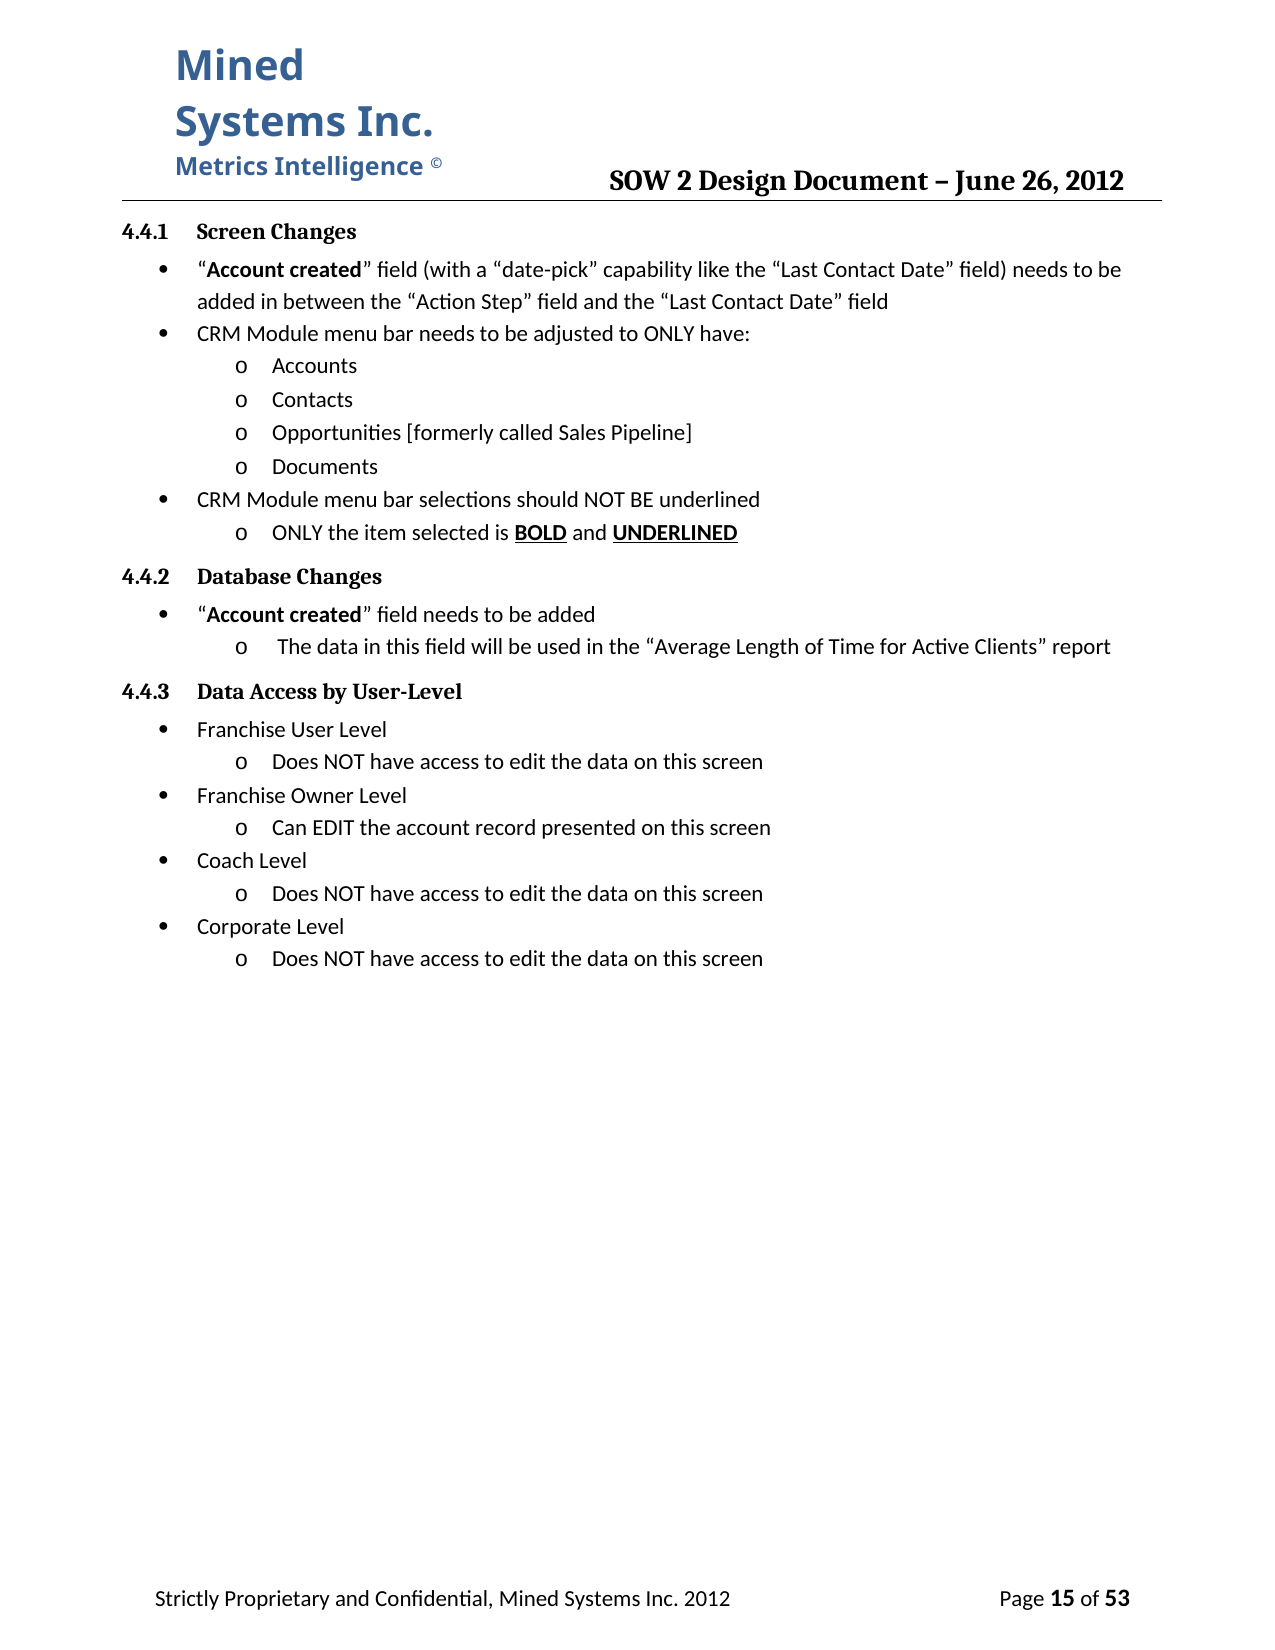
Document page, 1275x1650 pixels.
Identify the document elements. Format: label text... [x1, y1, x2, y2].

subtitle Database Changes [122, 564, 1162, 590]
list Franchise Owner Level [159, 781, 1162, 809]
list Does NOT have access to edit the data on this screen [234, 879, 1162, 908]
list Franchise User Level [159, 715, 1162, 743]
list Documents [234, 452, 1162, 481]
list CRM Module menu bar needs to be adjusted to ONLY have: [159, 319, 1162, 347]
list Coach Level [159, 846, 1162, 874]
list Does NOT have access to edit the data on this screen [234, 944, 1162, 973]
subtitle Screen Changes [122, 218, 1162, 245]
list The data in this field will be used in the “Average Length of Time for Active Clients” report [234, 632, 1162, 662]
list Corporate Level [159, 912, 1162, 940]
list Contacts [234, 385, 1162, 414]
list Can EDIT the account record presented on this screen [234, 813, 1162, 842]
list ONLY the item selected is BOLD and UNDERLINED [234, 518, 1162, 547]
list Opportunities [formerly called Sales Pipeline] [234, 418, 1162, 448]
list Does NOT have access to edit the data on this screen [234, 747, 1162, 776]
list CRM Module menu bar selections should NOT BE underlined [159, 486, 1162, 514]
list Accounts [234, 351, 1162, 381]
list “Account created” field needs to be added [159, 600, 1162, 628]
subtitle Data Access by User-Level [122, 678, 1162, 705]
list “Account created” field (with a “date-pick” capability like the “Last Contact Date” field) needs to be added in between the “Action Step” field and the “Last Contact Date” field [159, 255, 1162, 315]
